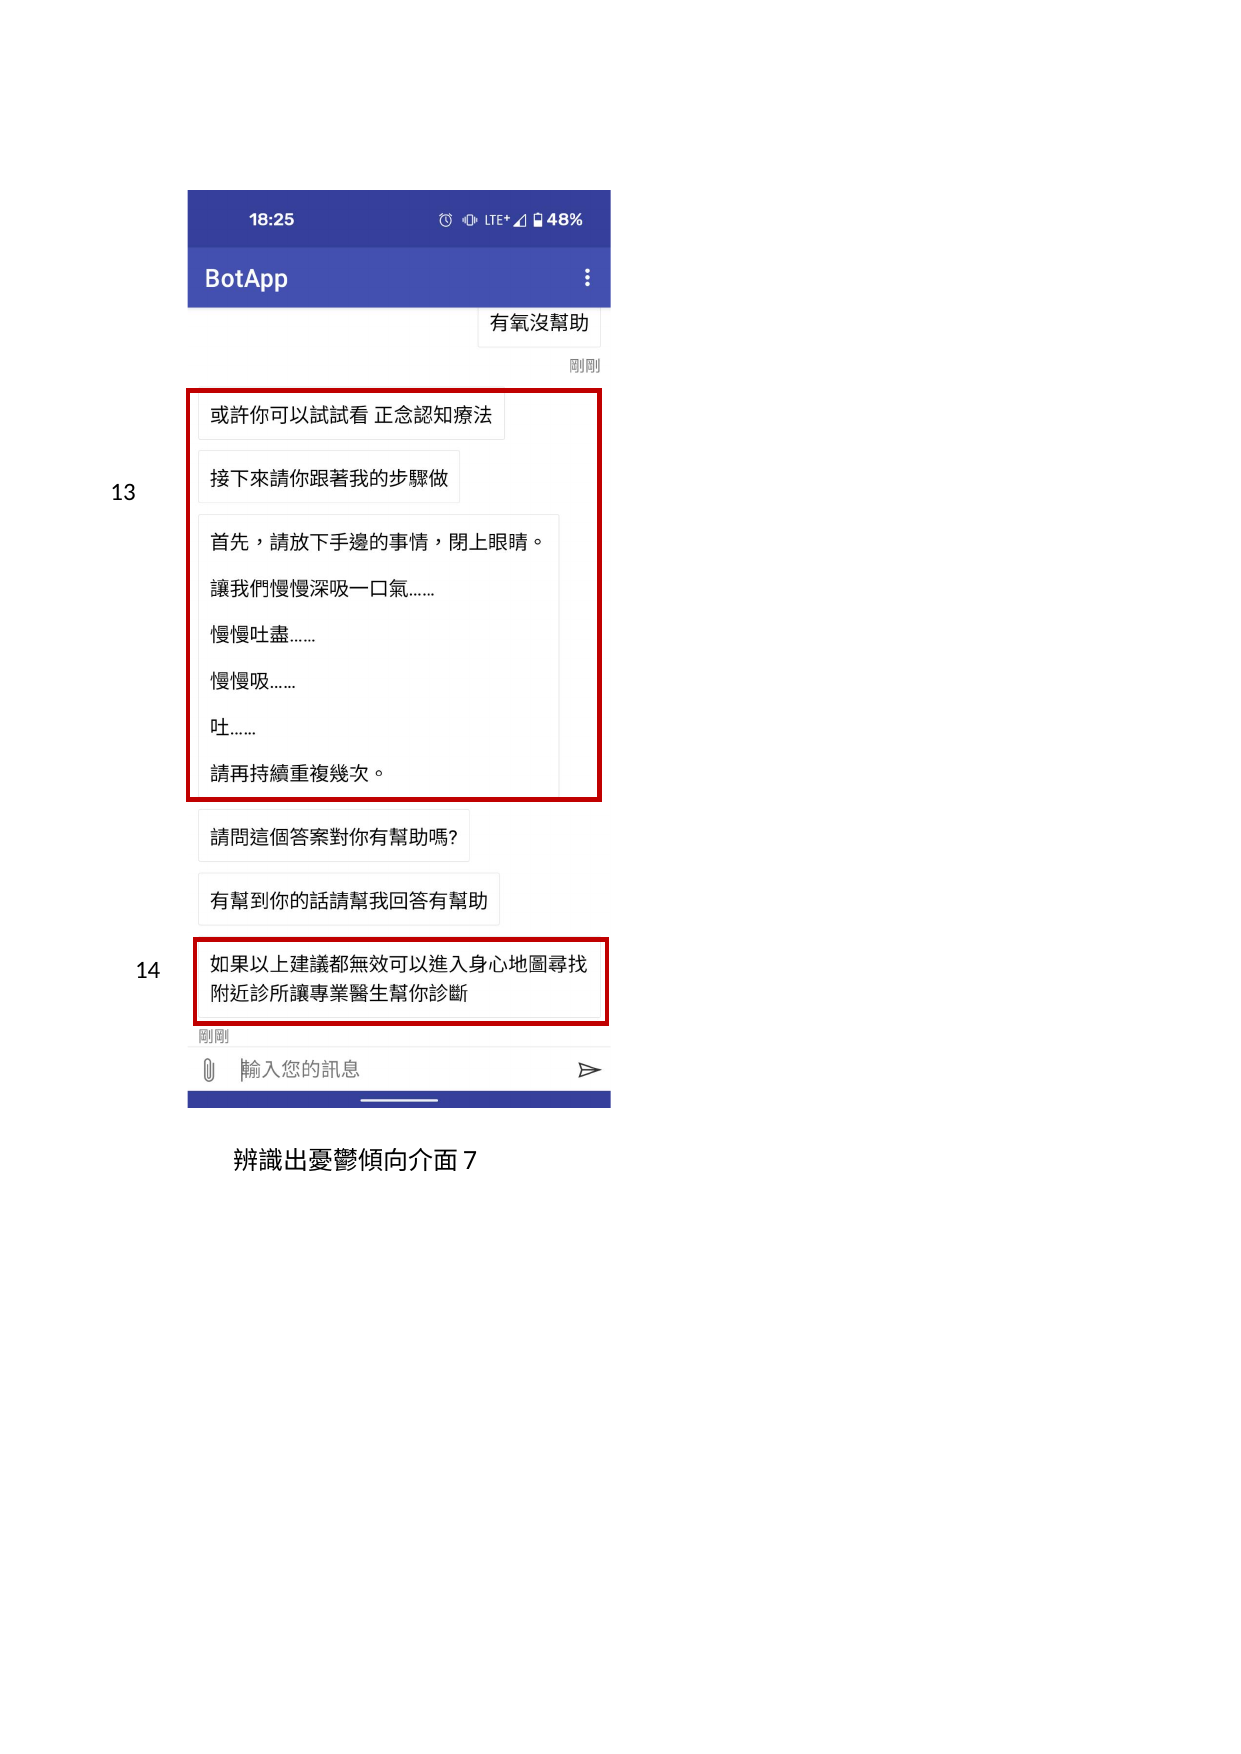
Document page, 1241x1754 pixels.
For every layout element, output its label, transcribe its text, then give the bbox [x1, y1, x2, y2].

picture [187, 190, 611, 1108]
picture [190, 393, 597, 797]
